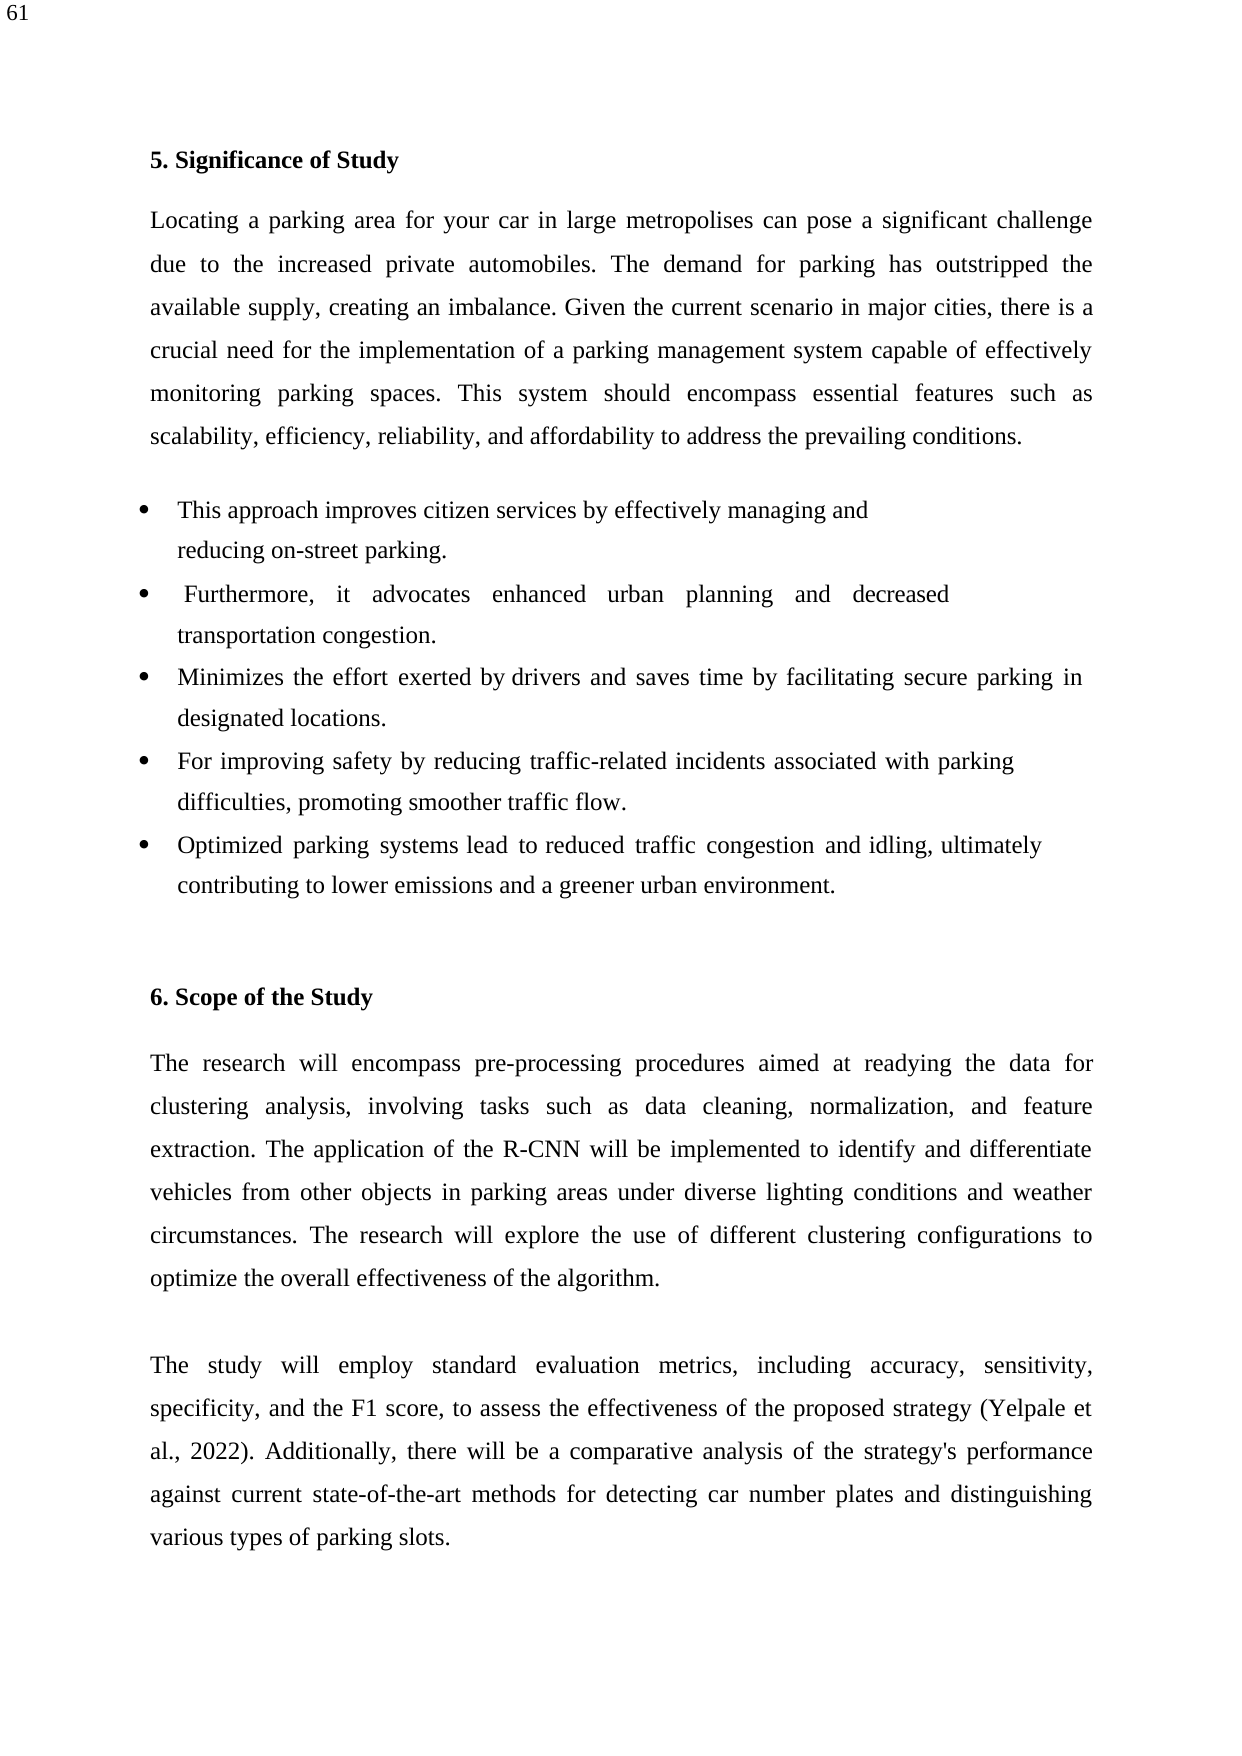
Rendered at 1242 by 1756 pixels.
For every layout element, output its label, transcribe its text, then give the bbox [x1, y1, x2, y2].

list Furthermore, it advocates enhanced urban planning and decreased transportation congestion. [139, 579, 950, 648]
list Optimized parking systems lead to reduced traffic congestion and idling, ultimately contributing to lower emissions and a greener urban environment. [139, 830, 1069, 899]
list For improving safety by reducing traffic-related incidents associated with parking difficulties, promoting smoother traffic flow. [139, 746, 1072, 815]
list This approach improves citizen services by effectively managing and reducing on-street parking. [139, 495, 950, 564]
subtitle Scope of the Study [150, 982, 1117, 1011]
list Minimizes the effort exerted by drivers and saves time by facilitating secure parking in designated locations. [139, 662, 1085, 732]
subtitle Significance of Study [150, 146, 1117, 174]
text The study will employ standard evaluation metrics, including accuracy, sensitivity, specificity, and the F1 score, to assess the effectiveness of the proposed strategy (Yelpale et al., 2022). Additionally, there will be a comparative analysis of the strategy's performance against current state-of-the-art methods for detecting car number plates and distinguishing various types of parking slots. [150, 1350, 1093, 1551]
text Locating a parking area for your car in large metropolises can pose a significant challenge due to the increased private automobiles. The demand for parking has outstripped the available supply, creating an imbalance. Given the current scenario in major cities, there is a crucial need for the implementation of a parking management system capable of effectively monitoring parking spaces. This system should encompass essential features such as scalability, efficiency, reliability, and affordability to address the prevailing conditions. [150, 206, 1093, 450]
text The research will encompass pre-processing procedures aimed at readying the data for clustering analysis, involving tasks such as data cleaning, normalization, and feature extraction. The application of the R-CNN will be implemented to identify and differentiate vehicles from other objects in parking areas under diverse lighting conditions and weather circumstances. The research will explore the use of different clustering configurations to optimize the overall effectiveness of the algorithm. [150, 1048, 1093, 1292]
